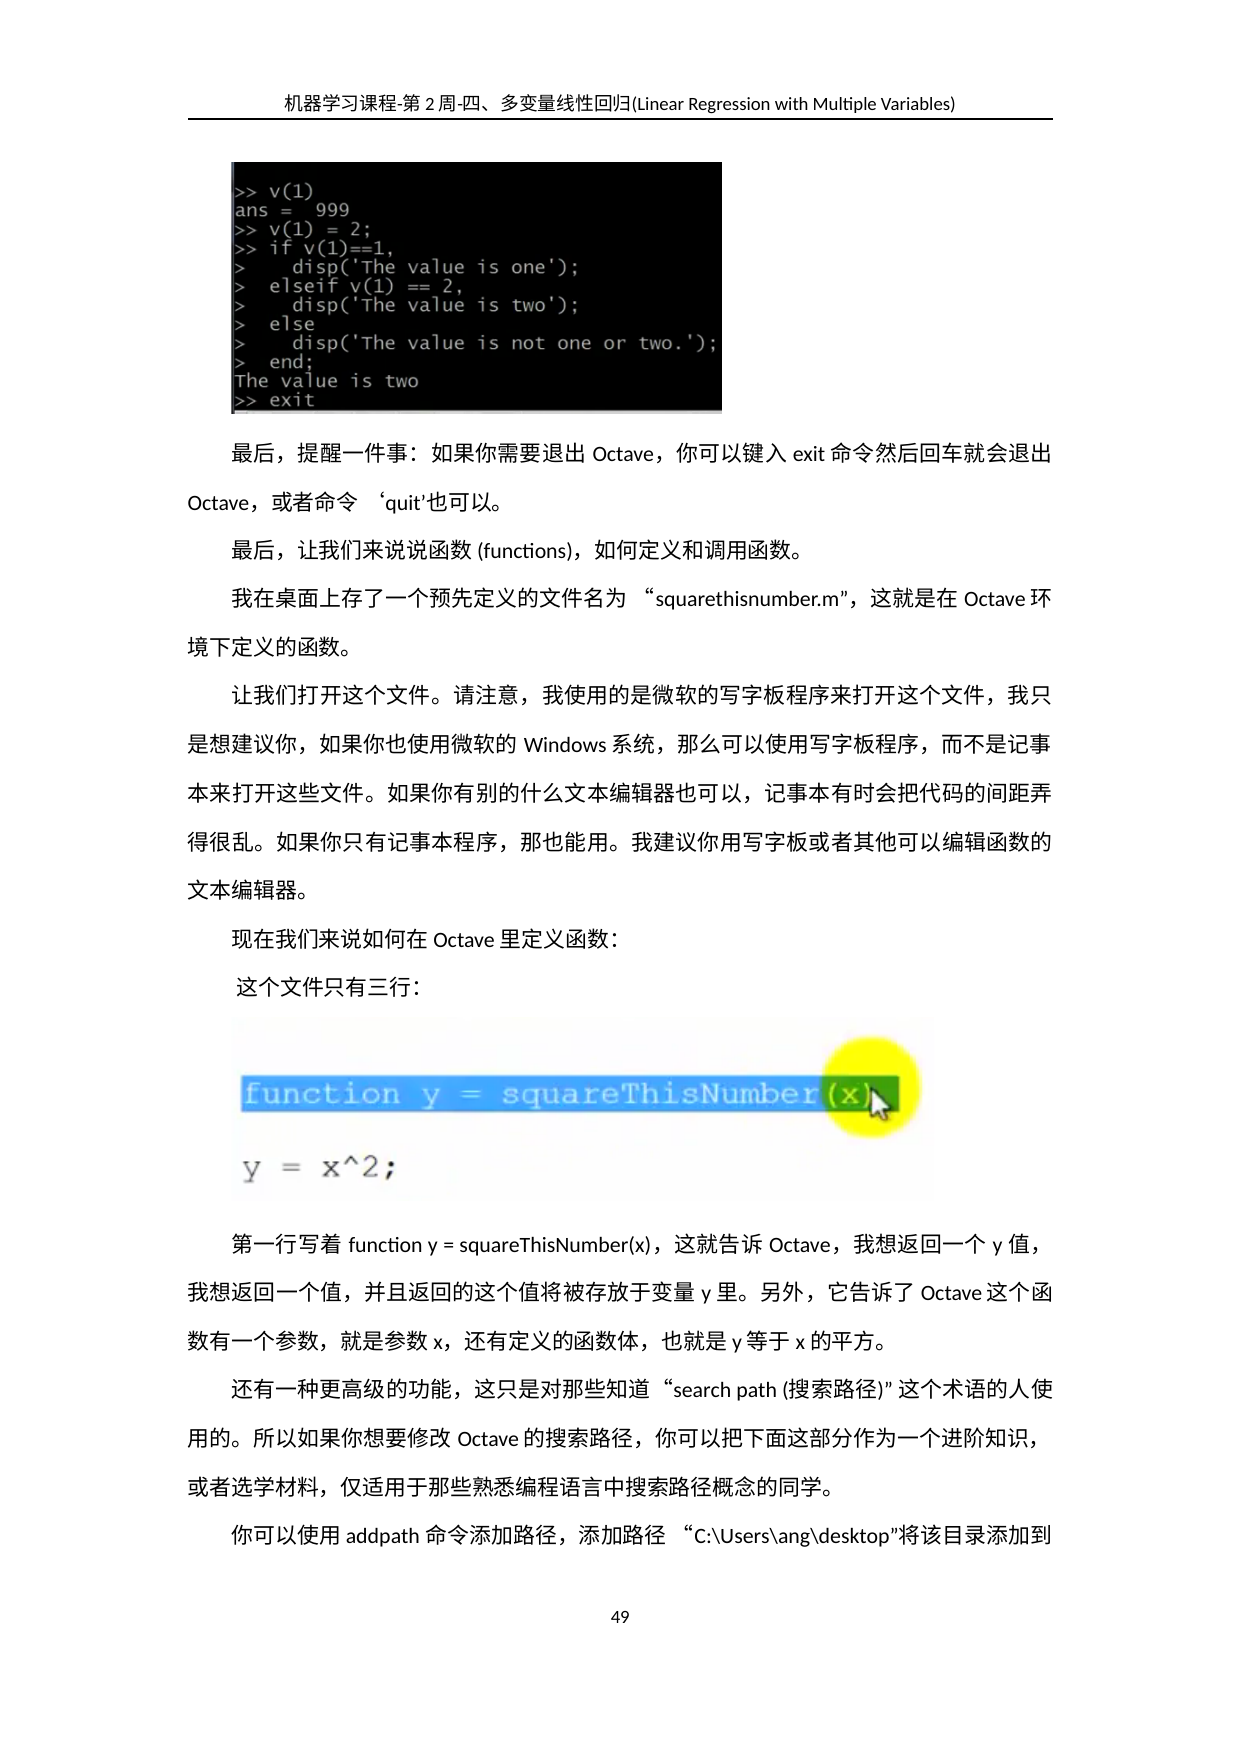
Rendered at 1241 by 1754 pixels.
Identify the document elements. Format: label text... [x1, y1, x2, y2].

text 现在我们来说如何在 Octave 里定义函数： [187, 921, 1053, 954]
text 还有一种更高级的功能，这只是对那些知道“search path (搜索路径)” 这个术语的人使用的。所以如果你想要修改 Octave的搜索路径，你可以把下面这部分作为一个进阶知识，或者选学材料，仅适用于那些熟悉编程语言中搜索路径概念的同学。 [187, 1372, 1053, 1502]
picture [231, 162, 722, 414]
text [187, 1518, 1053, 1550]
text 我在桌面上存了一个预先定义的文件名为 “squarethisnumber.m”，这就是在 Octave 环境下定义的函数。 [187, 581, 1053, 662]
picture [231, 1017, 935, 1201]
text 让我们打开这个文件。请注意，我使用的是微软的写字板程序来打开这个文件，我只是想建议你，如果你也使用微软的 Windows 系统，那么可以使用写字板程序，而不是记事本来打开这些文件。如果你有别的什么文本编辑器也可以，记事本有时会把代码的间距弄得很乱。如果你只有记事本程序，那也能用。我建议你用写字板或者其他可以编辑函数的文本编辑器。 [187, 678, 1053, 905]
text 最后，让我们来说说函数 (functions)，如何定义和调用函数。 [187, 532, 1053, 565]
text 最后，提醒一件事：如果你需要退出 Octave，你可以键入 exit 命令然后回车就会退出 Octave，或者命令 ‘quit’也可以。 [187, 435, 1053, 517]
text 这个文件只有三行： [187, 969, 1053, 1002]
text 第一行写着 function y = squareThisNumber(x)，这就告诉 Octave，我想返回一个 y 值，我想返回一个值，并且返回的这个值将被存放于变量 y 里。另外，它告诉了 Octave这个函数有一个参数，就是参数 x，还有定义的函数体，也就是 y 等于 x 的平方。 [187, 1226, 1053, 1356]
